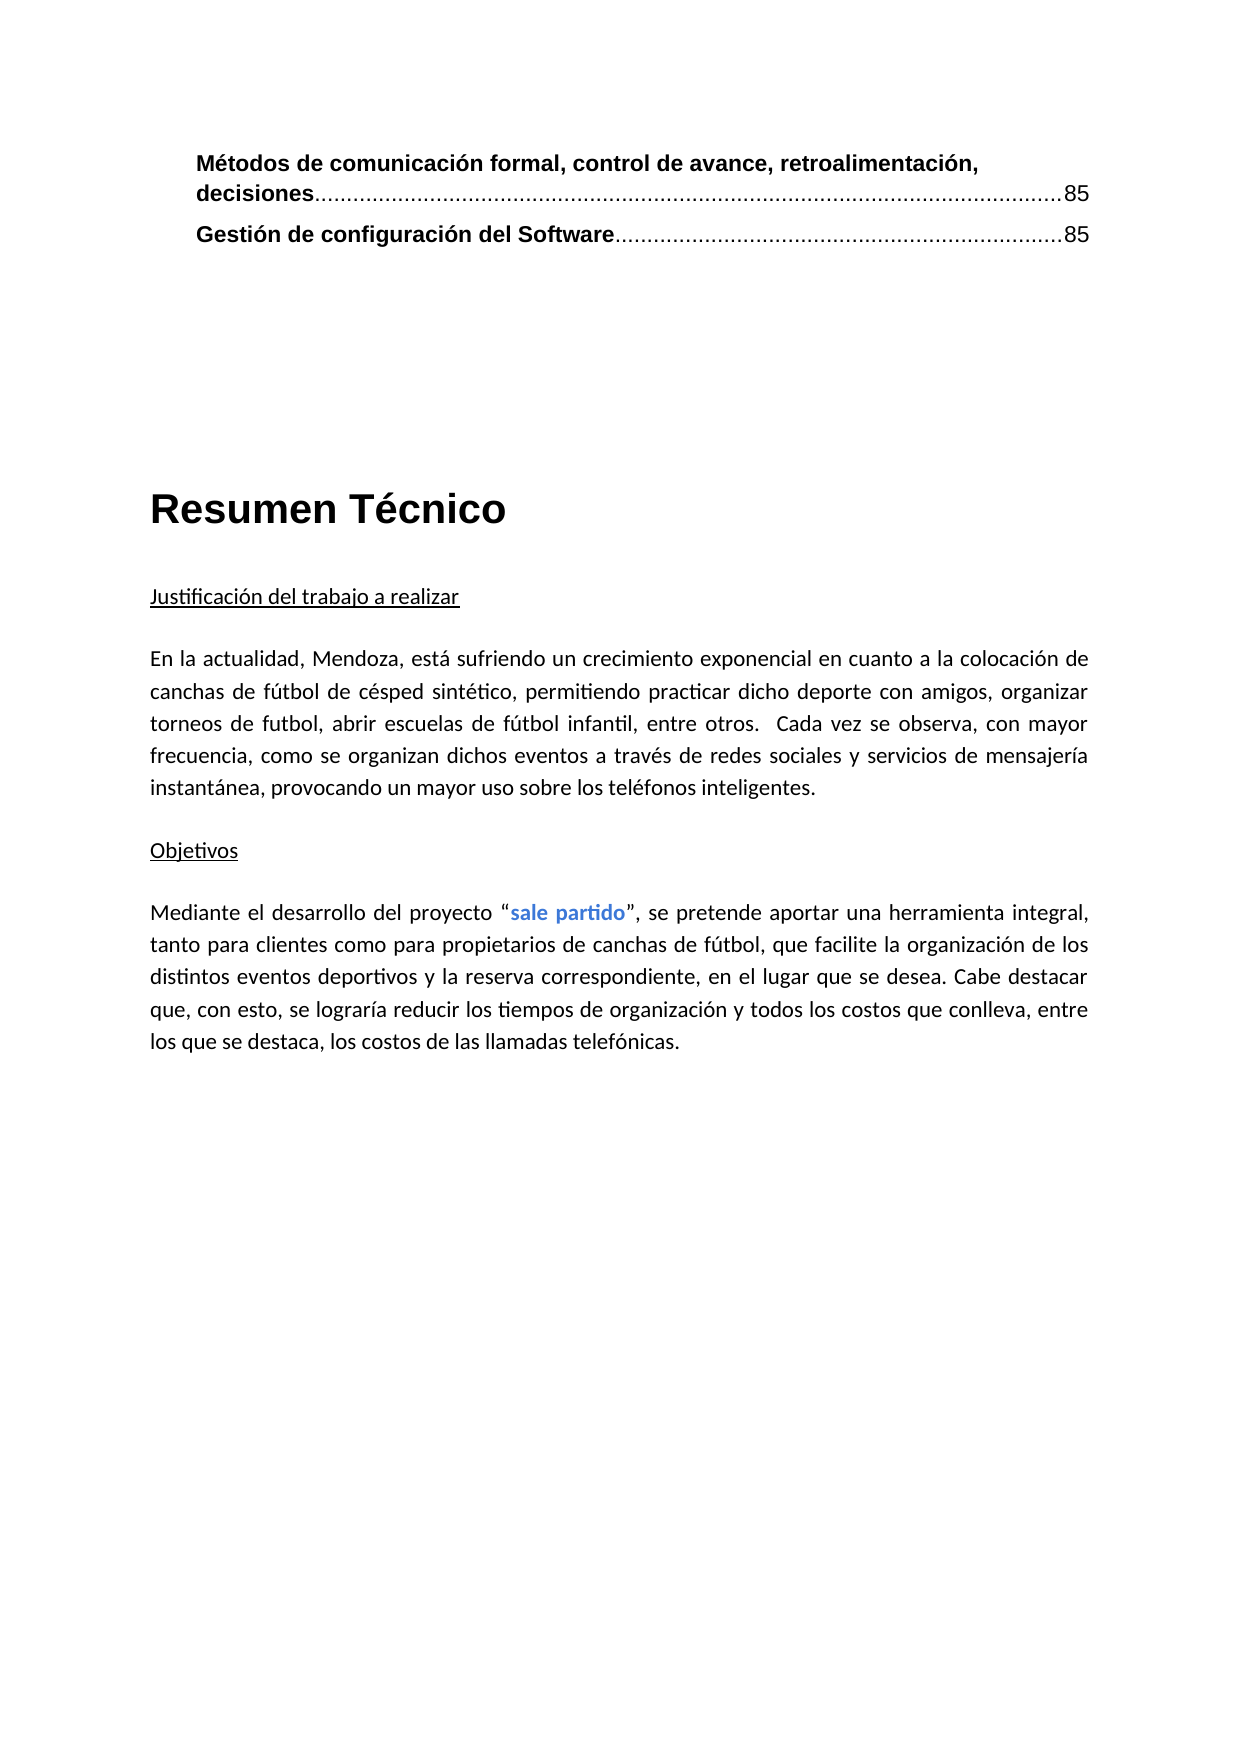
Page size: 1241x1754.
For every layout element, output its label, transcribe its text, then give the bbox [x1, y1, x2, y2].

text Justificación del trabajo a realizar [150, 582, 1090, 610]
text En la actualidad, Mendoza, está sufriendo un crecimiento exponencial en cuanto a la colocación de canchas de fútbol de césped sintético, permitiendo practicar dicho deporte con amigos, organizar torneos de futbol, abrir escuelas de fútbol infantil, entre otros. Cada vez se observa, con mayor frecuencia, como se organizan dichos eventos a través de redes sociales y servicios de mensajería instantánea, provocando un mayor uso sobre los teléfonos inteligentes. [150, 644, 1090, 801]
text Objetivos [150, 836, 1090, 864]
text Métodos de comunicación formal, control de avance, retroalimentación, decisiones 85 [196, 150, 1090, 207]
subtitle Resumen Técnico [150, 484, 1090, 532]
text Mediante el desarrollo del proyecto “sale partido”, se pretende aportar una herramienta integral, tanto para clientes como para propietarios de canchas de fútbol, que facilite la organización de los distintos eventos deportivos y la reserva correspondiente, en el lugar que se desea. Cabe destacar que, con esto, se lograría reducir los tiempos de organización y todos los costos que conlleva, entre los que se destaca, los costos de las llamadas telefónicas. [150, 898, 1090, 1055]
text Gestión de configuración del Software 85 [196, 221, 1090, 247]
